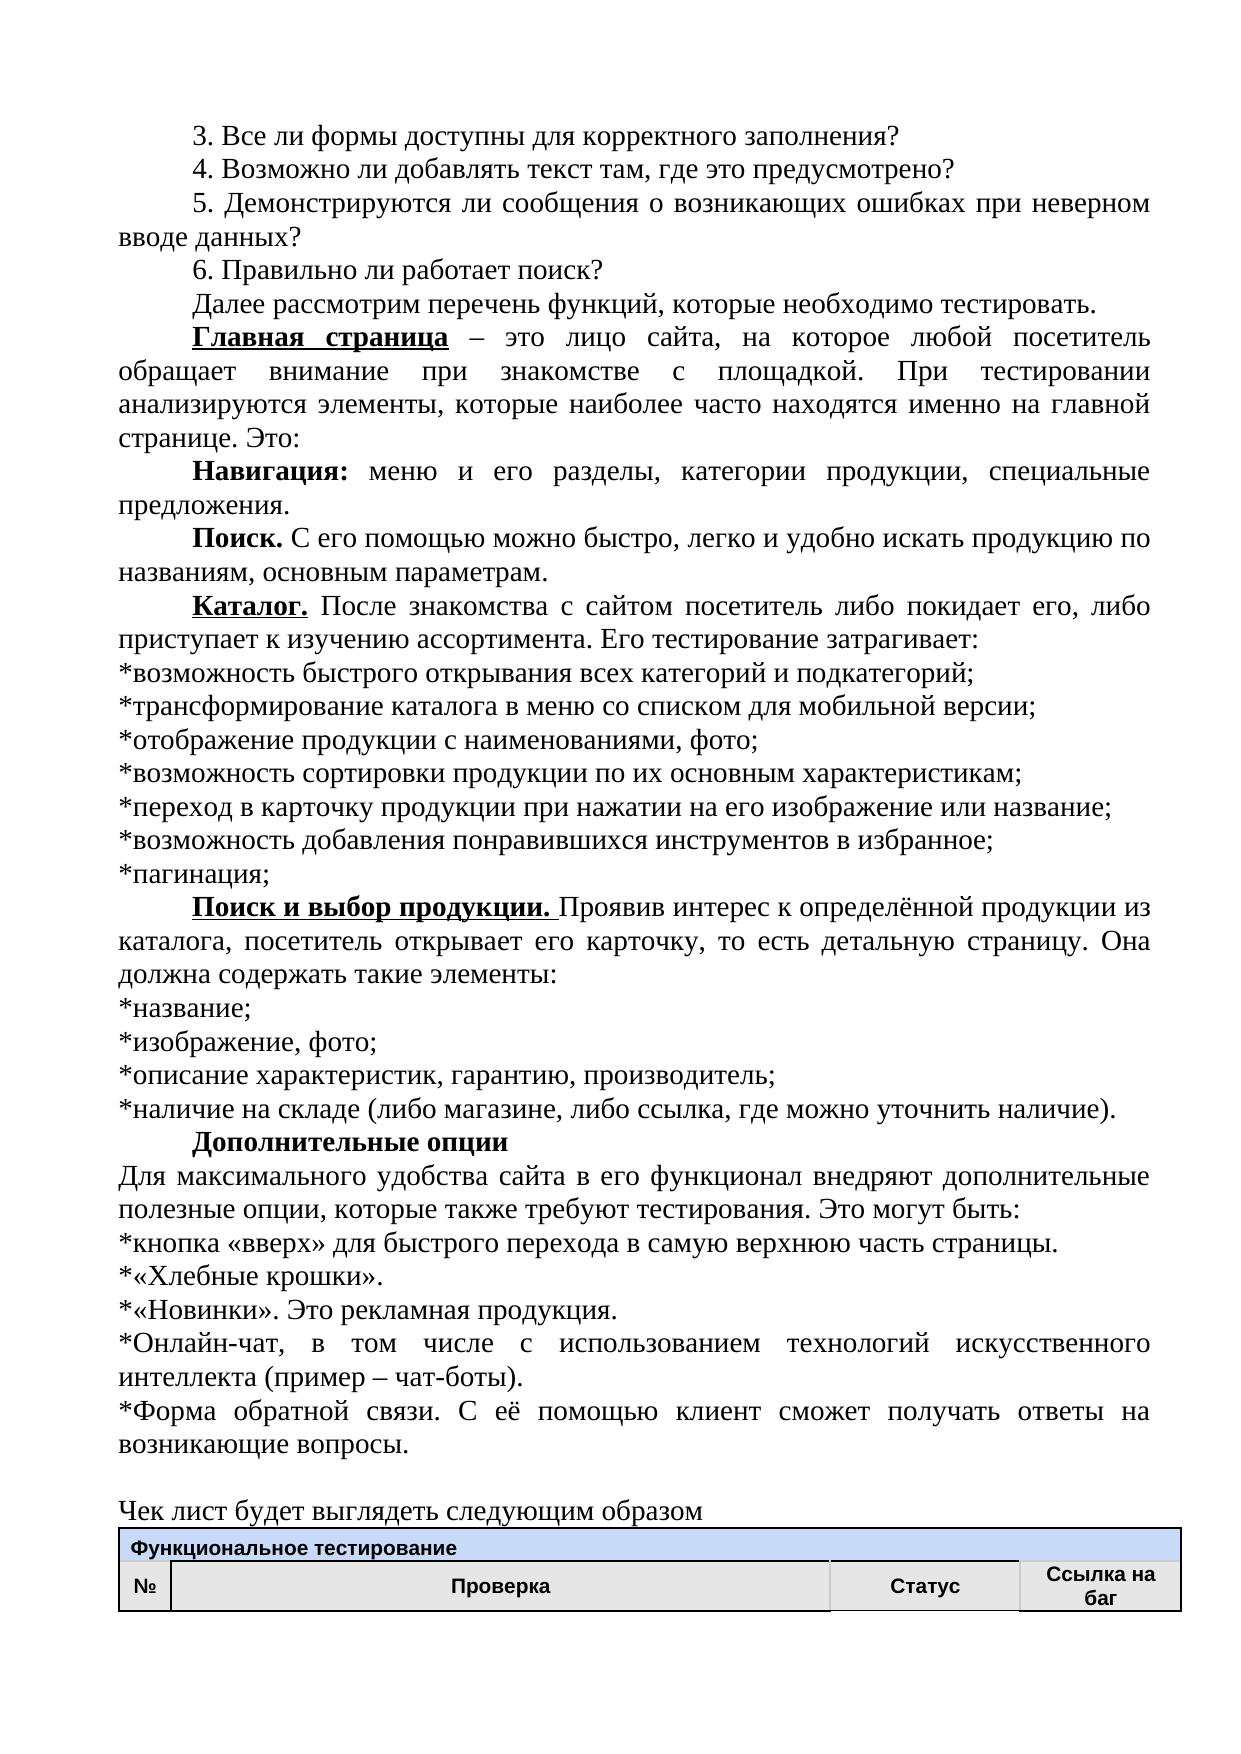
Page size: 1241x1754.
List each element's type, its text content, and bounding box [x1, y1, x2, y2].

text *возможность добавления понравившихся инструментов в избранное; [118, 822, 1152, 856]
text *пагинация; [118, 856, 1152, 889]
text Навигация: меню и его разделы, категории продукции, специальные предложения. [118, 453, 1152, 521]
text *изображение, фото; [118, 1024, 1152, 1057]
text *возможность сортировки продукции по их основным характеристикам; [118, 755, 1152, 789]
text *кнопка «вверх» для быстрого перехода в самую верхнюю часть страницы. [118, 1225, 1152, 1258]
text 6. Правильно ли работает поиск? [118, 252, 1152, 286]
text 5. Демонстрируются ли сообщения о возникающих ошибках при неверном вводе данных? [118, 185, 1152, 252]
text Дополнительные опции [118, 1124, 1152, 1158]
text 4. Возможно ли добавлять текст там, где это предусмотрено? [118, 152, 1152, 185]
table_cell № [120, 1562, 170, 1610]
text *«Новинки». Это рекламная продукция. [118, 1292, 1152, 1326]
table_cell Ссылка на баг [1021, 1562, 1180, 1610]
table_header Функциональное тестирование [120, 1529, 1180, 1560]
text Поиск и выбор продукции. Проявив интерес к определённой продукции из каталога, посетитель открывает его карточку, то есть детальную страницу. Она должна содержать такие элементы: [118, 889, 1152, 990]
text *отображение продукции с наименованиями, фото; [118, 722, 1152, 755]
table_cell Статус [831, 1562, 1019, 1610]
text Поиск. С его помощью можно быстро, легко и удобно искать продукцию по названиям, основным параметрам. [118, 521, 1152, 588]
text *возможность быстрого открывания всех категорий и подкатегорий; [118, 655, 1152, 688]
text *Онлайн-чат, в том числе с использованием технологий искусственного интеллекта (пример – чат-боты). [118, 1326, 1152, 1393]
text Для максимального удобства сайта в его функционал внедряют дополнительные полезные опции, которые также требуют тестирования. Это могут быть: [118, 1158, 1152, 1225]
text Главная страница – это лицо сайта, на которое любой посетитель обращает внимание при знакомстве с площадкой. При тестировании анализируются элементы, которые наиболее часто находятся именно на главной странице. Это: [118, 319, 1152, 453]
table_cell Проверка [172, 1562, 829, 1610]
text Каталог. После знакомства с сайтом посетитель либо покидает его, либо приступает к изучению ассортимента. Его тестирование затрагивает: [118, 588, 1152, 655]
text *«Хлебные крошки». [118, 1258, 1152, 1292]
text *название; [118, 990, 1152, 1024]
text Чек лист будет выглядеть следующим образом [118, 1493, 1152, 1527]
text *Форма обратной связи. С её помощью клиент сможет получать ответы на возникающие вопросы. [118, 1393, 1152, 1460]
text *наличие на складе (либо магазине, либо ссылка, где можно уточнить наличие). [118, 1091, 1152, 1124]
text Далее рассмотрим перечень функций, которые необходимо тестировать. [118, 286, 1152, 319]
text *переход в карточку продукции при нажатии на его изображение или название; [118, 789, 1152, 822]
text *описание характеристик, гарантию, производитель; [118, 1057, 1152, 1091]
text 3. Все ли формы доступны для корректного заполнения? [118, 118, 1152, 152]
text *трансформирование каталога в меню со списком для мобильной версии; [118, 688, 1152, 722]
